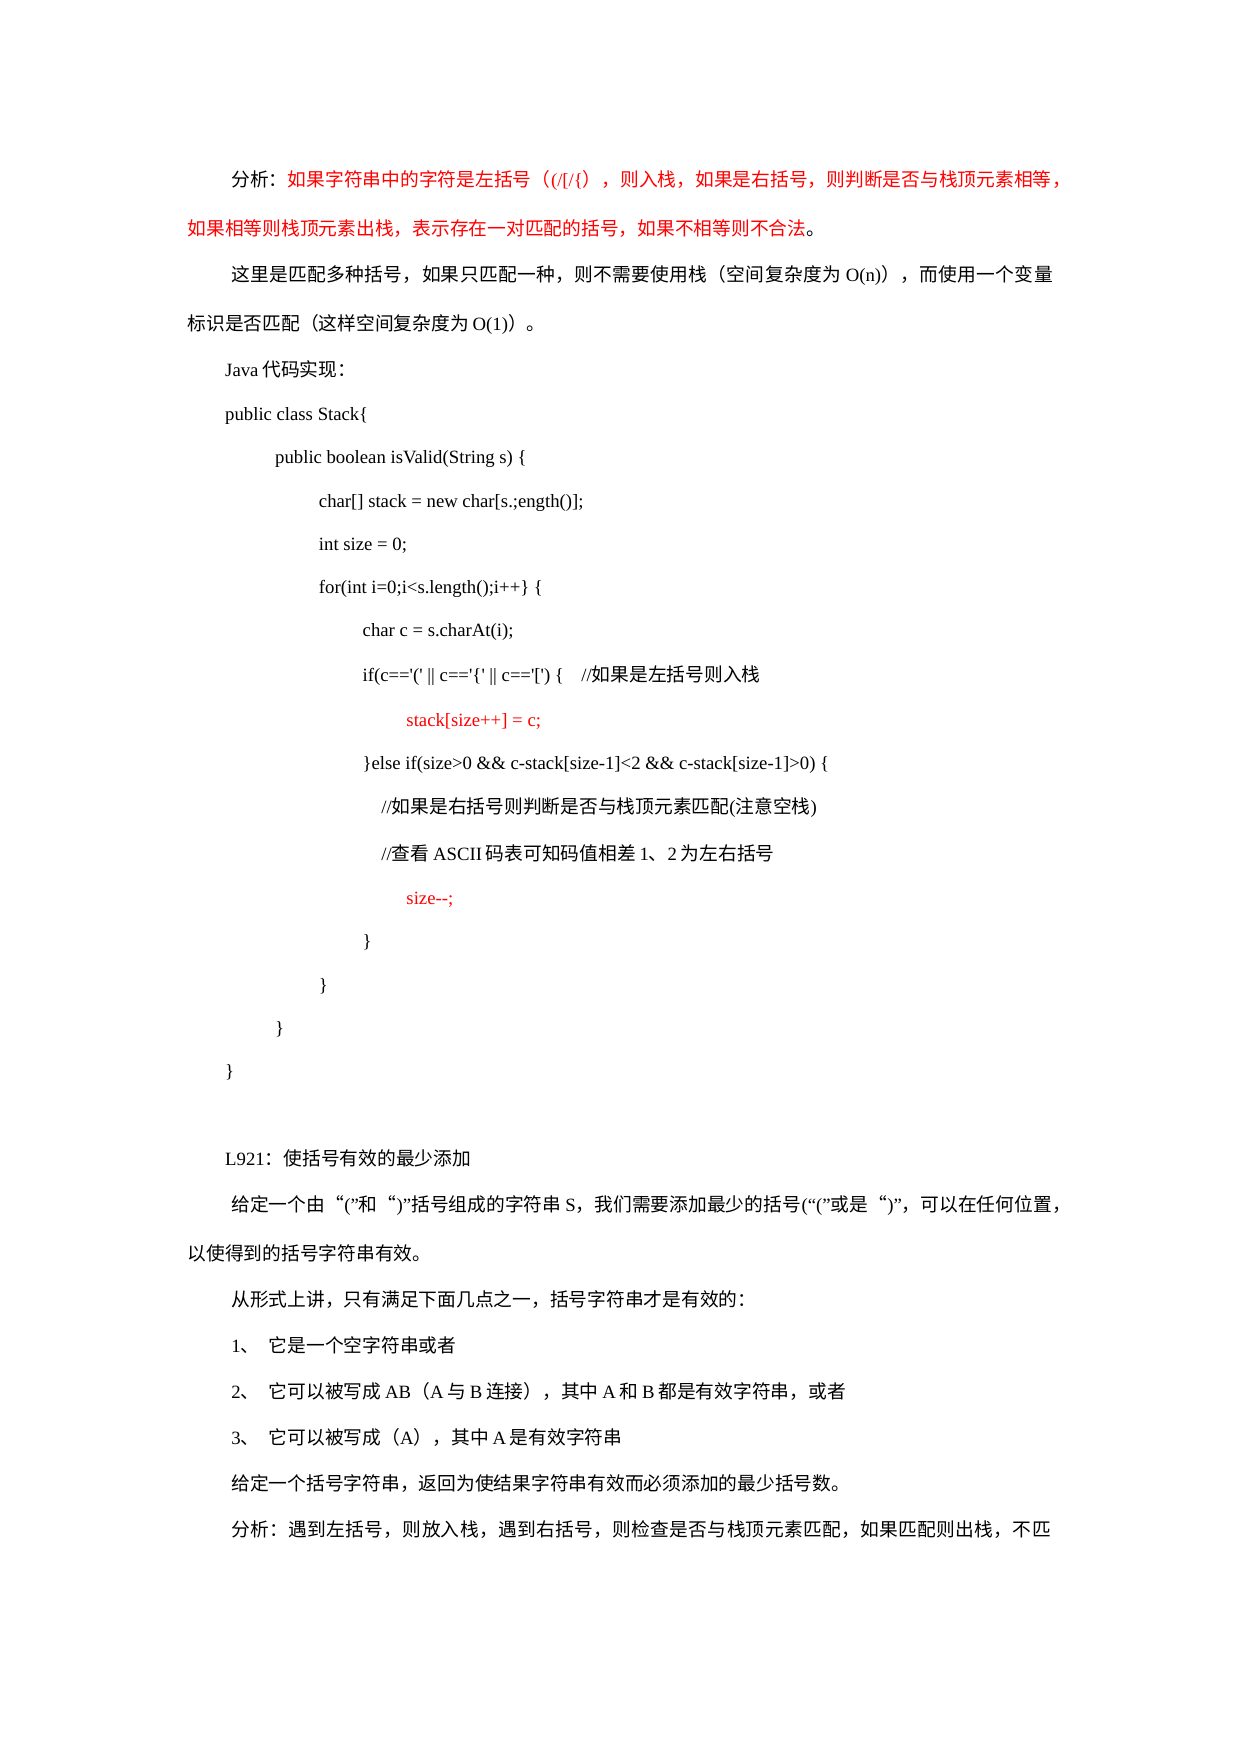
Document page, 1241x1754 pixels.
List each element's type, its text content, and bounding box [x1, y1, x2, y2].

text //查看ASCII码表可知码值相差1、2为左右括号 [337, 836, 1053, 868]
text if(c=='(' || c=='{' || c=='[') { //如果是左括号则入栈 [225, 657, 1053, 689]
text public boolean isValid(String s) { [225, 441, 1053, 473]
text public class Stack{ [225, 398, 1053, 430]
text } [225, 968, 1053, 1001]
text for(int i=0;i<s.length();i++} { [225, 571, 1053, 603]
text }else if(size>0 && c-stack[size-1]<2 && c-stack[size-1]>0) { [225, 746, 1053, 779]
text L921：使括号有效的最少添加 [225, 1141, 1053, 1173]
text 给定一个括号字符串，返回为使结果字符串有效而必须添加的最少括号数。 [231, 1466, 1053, 1498]
text Java代码实现： [225, 352, 1053, 384]
list 它可以被写成AB（A与B连接），其中A和B都是有效字符串，或者 [231, 1374, 1053, 1406]
text //如果是右括号则判断是否与栈顶元素匹配(注意空栈) [337, 789, 1053, 822]
text size--; [225, 882, 1053, 914]
text int size = 0; [225, 527, 1053, 560]
text char[] stack = new char[s.;ength()]; [225, 484, 1053, 517]
text 这里是匹配多种括号，如果只匹配一种，则不需要使用栈（空间复杂度为O(n)），而使用一个变量标识是否匹配（这样空间复杂度为O(1)）。 [187, 257, 1053, 338]
list 它可以被写成（A），其中A是有效字符串 [231, 1420, 1053, 1452]
list 它是一个空字符串或者 [231, 1328, 1053, 1360]
text 分析：如果字符串中的字符是左括号（(/[/{），则入栈，如果是右括号，则判断是否与栈顶元素相等，如果相等则栈顶元素出栈，表示存在一对匹配的括号，如果不相等则不合法。 [187, 162, 1053, 243]
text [187, 1512, 1053, 1544]
text 给定一个由“(”和“)”括号组成的字符串S，我们需要添加最少的括号(“(”或是“)”，可以在任何位置，以使得到的括号字符串有效。 [187, 1187, 1053, 1268]
text char c = s.charAt(i); [225, 614, 1053, 646]
text 从形式上讲，只有满足下面几点之一，括号字符串才是有效的： [187, 1282, 1053, 1314]
text } [225, 1011, 1053, 1044]
text } [225, 1054, 1053, 1087]
text stack[size++] = c; [225, 703, 1053, 736]
text } [225, 925, 1053, 957]
